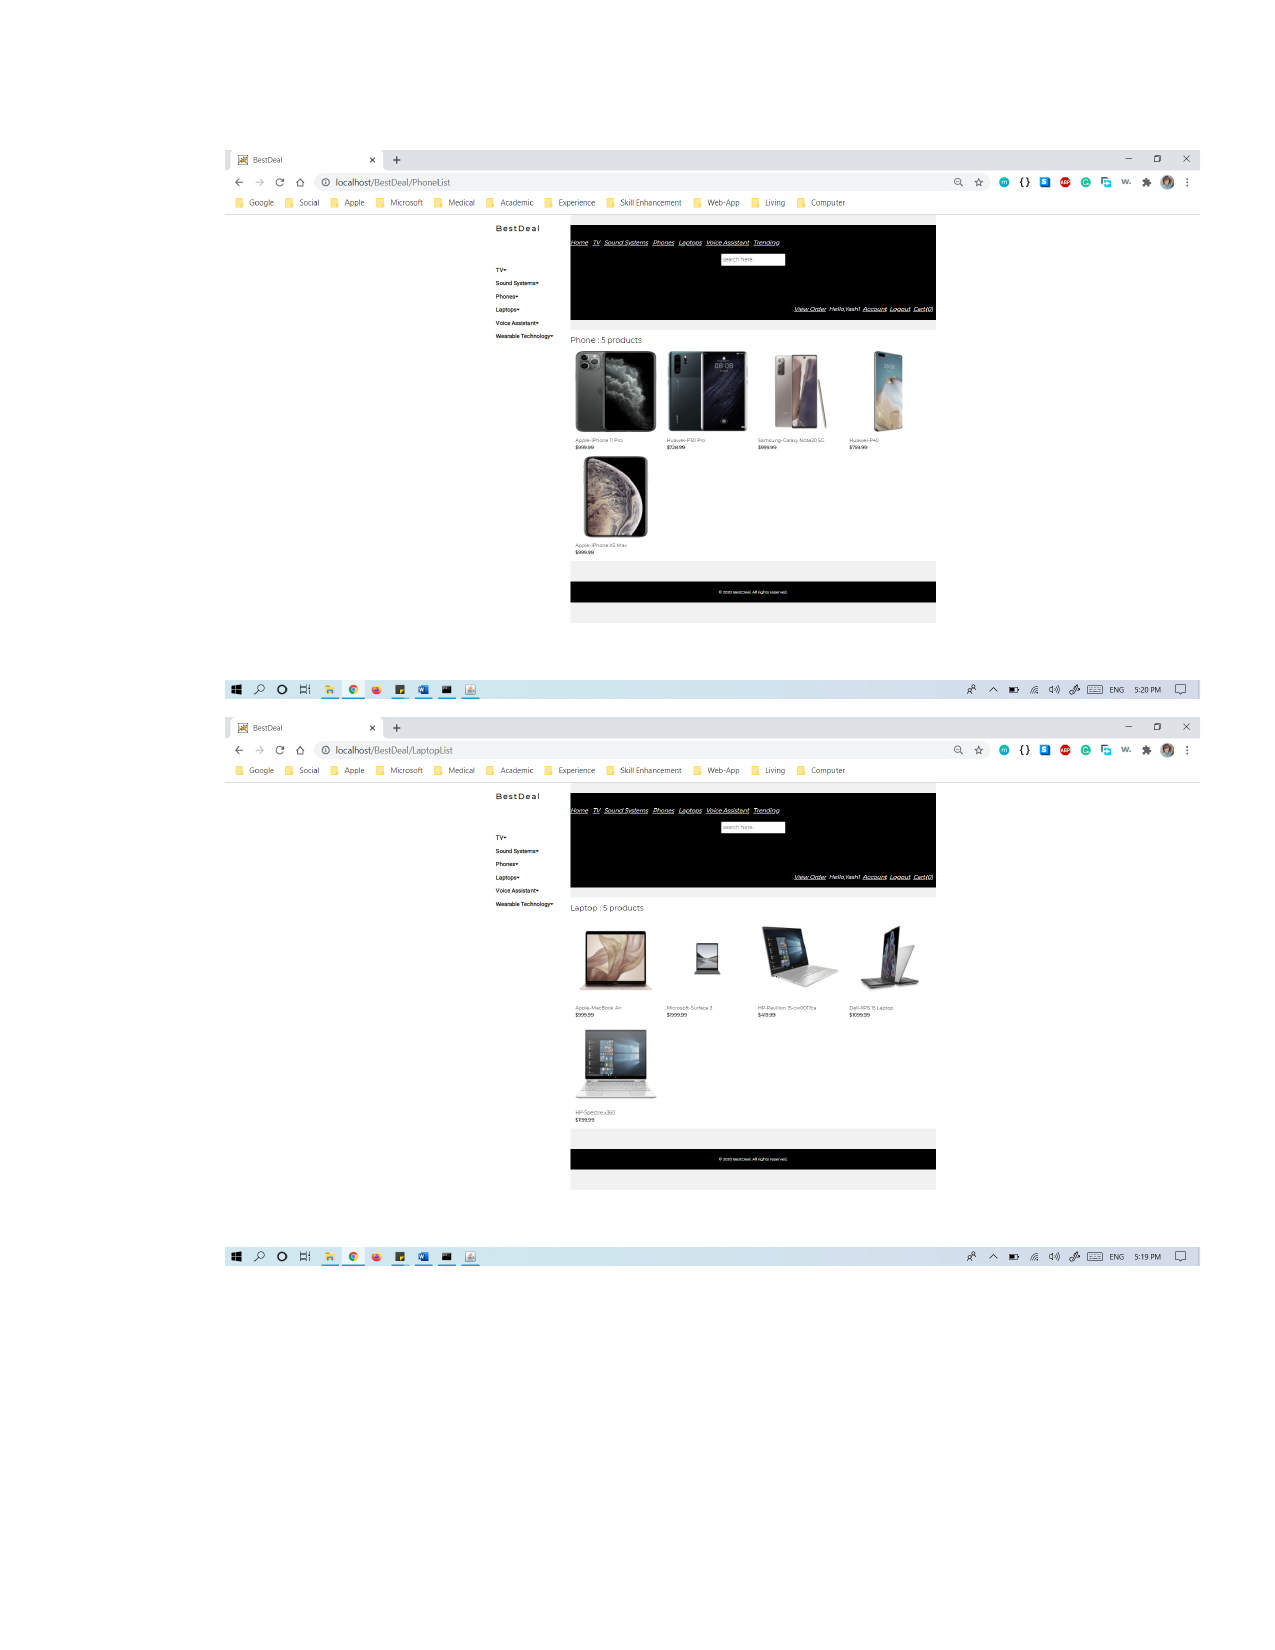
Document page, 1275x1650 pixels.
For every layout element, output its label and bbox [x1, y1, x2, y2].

picture [225, 717, 1200, 1266]
picture [225, 150, 1200, 699]
